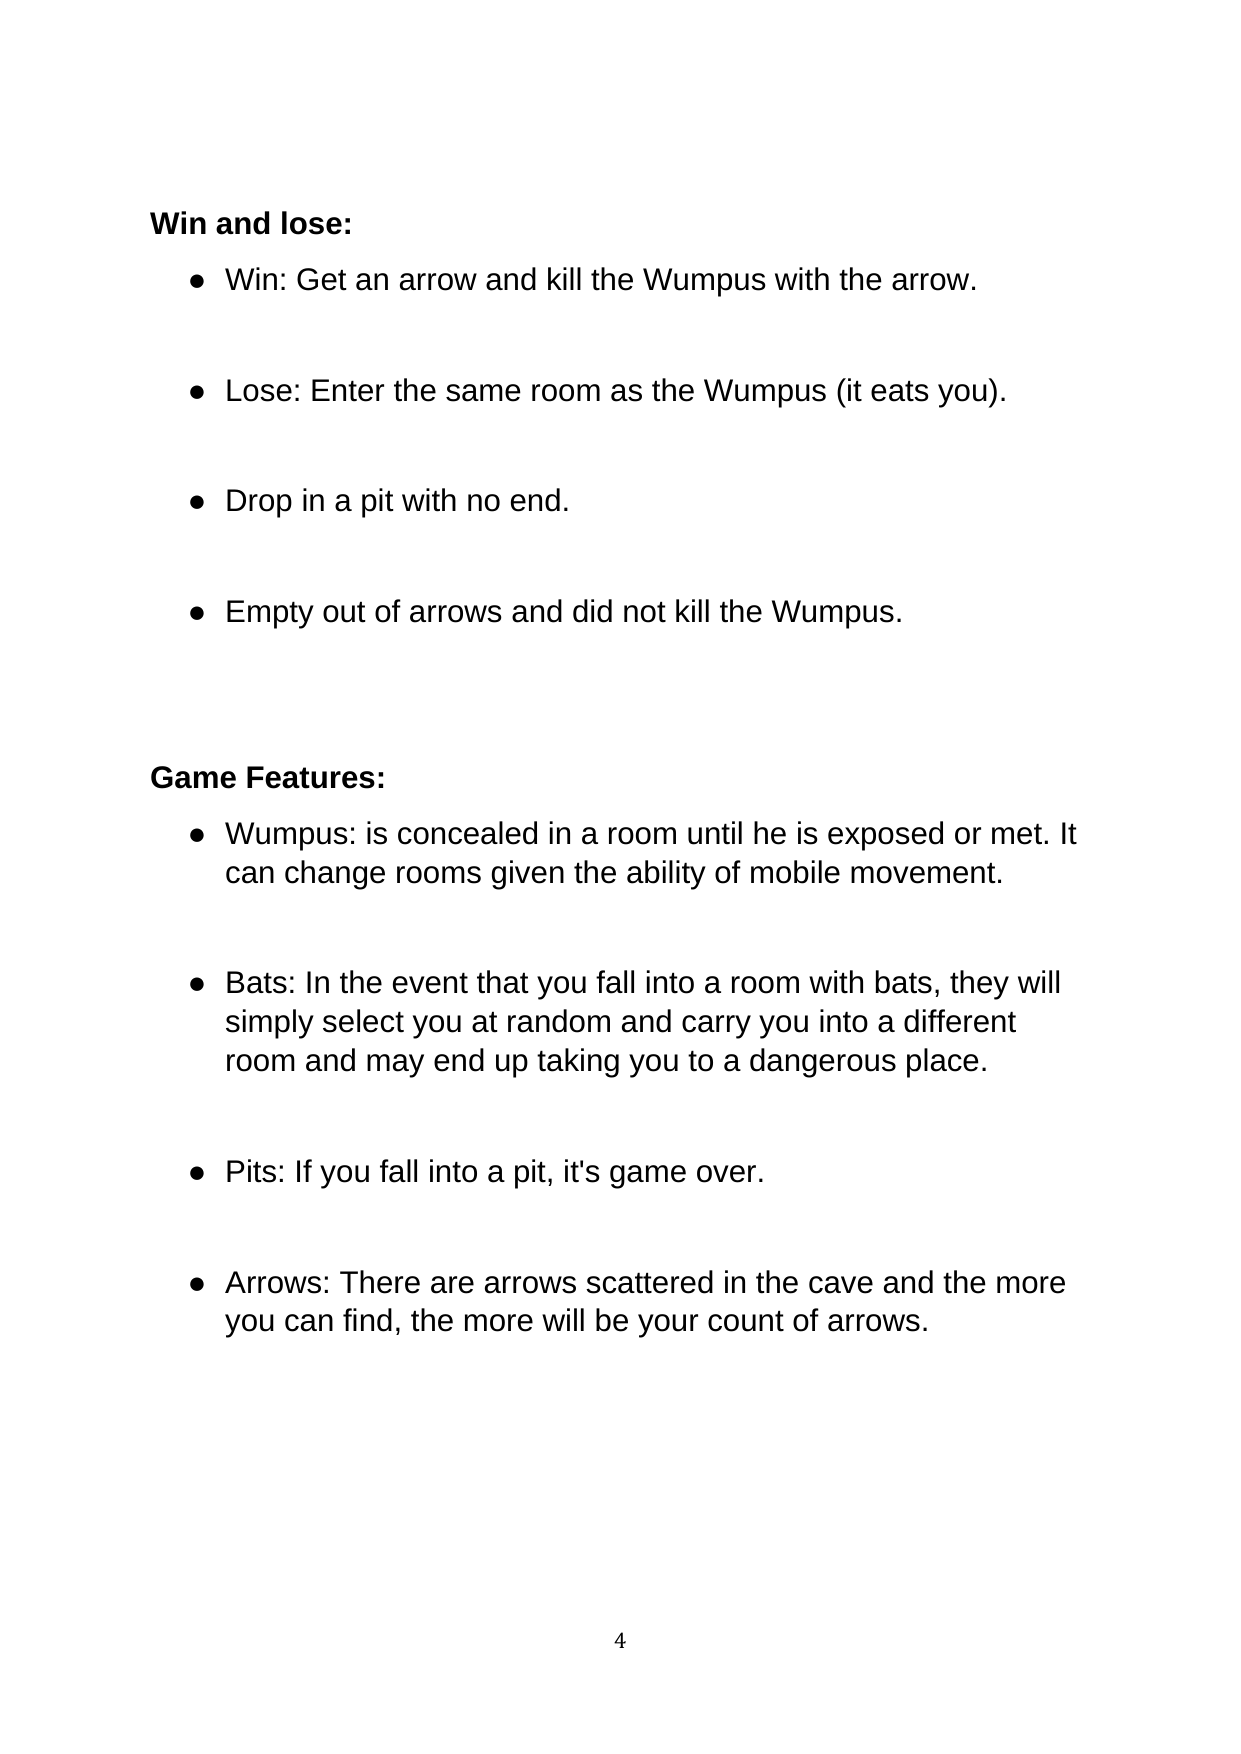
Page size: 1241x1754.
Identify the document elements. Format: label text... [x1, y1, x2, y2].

list Wumpus: is concealed in a room until he is exposed or met. It can change rooms given the ability of mobile movement. [187, 815, 1090, 890]
text Win and lose: [150, 205, 1090, 241]
list Arrows: There are arrows scattered in the cave and the more you can find, the more will be your count of arrows. [187, 1264, 1090, 1338]
list Empty out of arrows and did not kill the Wumpus. [187, 593, 1090, 629]
text Game Features: [150, 759, 1090, 796]
list Lose: Enter the same room as the Wumpus (it eats you). [187, 372, 1090, 408]
list Drop in a pit with no end. [187, 482, 1090, 518]
list Pits: If you fall into a pit, it's game over. [187, 1153, 1090, 1189]
list Bats: In the event that you fall into a room with bats, they will simply select you at random and carry you into a different room and may end up taking you to a dangerous place. [187, 964, 1090, 1078]
list Win: Get an arrow and kill the Wumpus with the arrow. [187, 261, 1090, 297]
